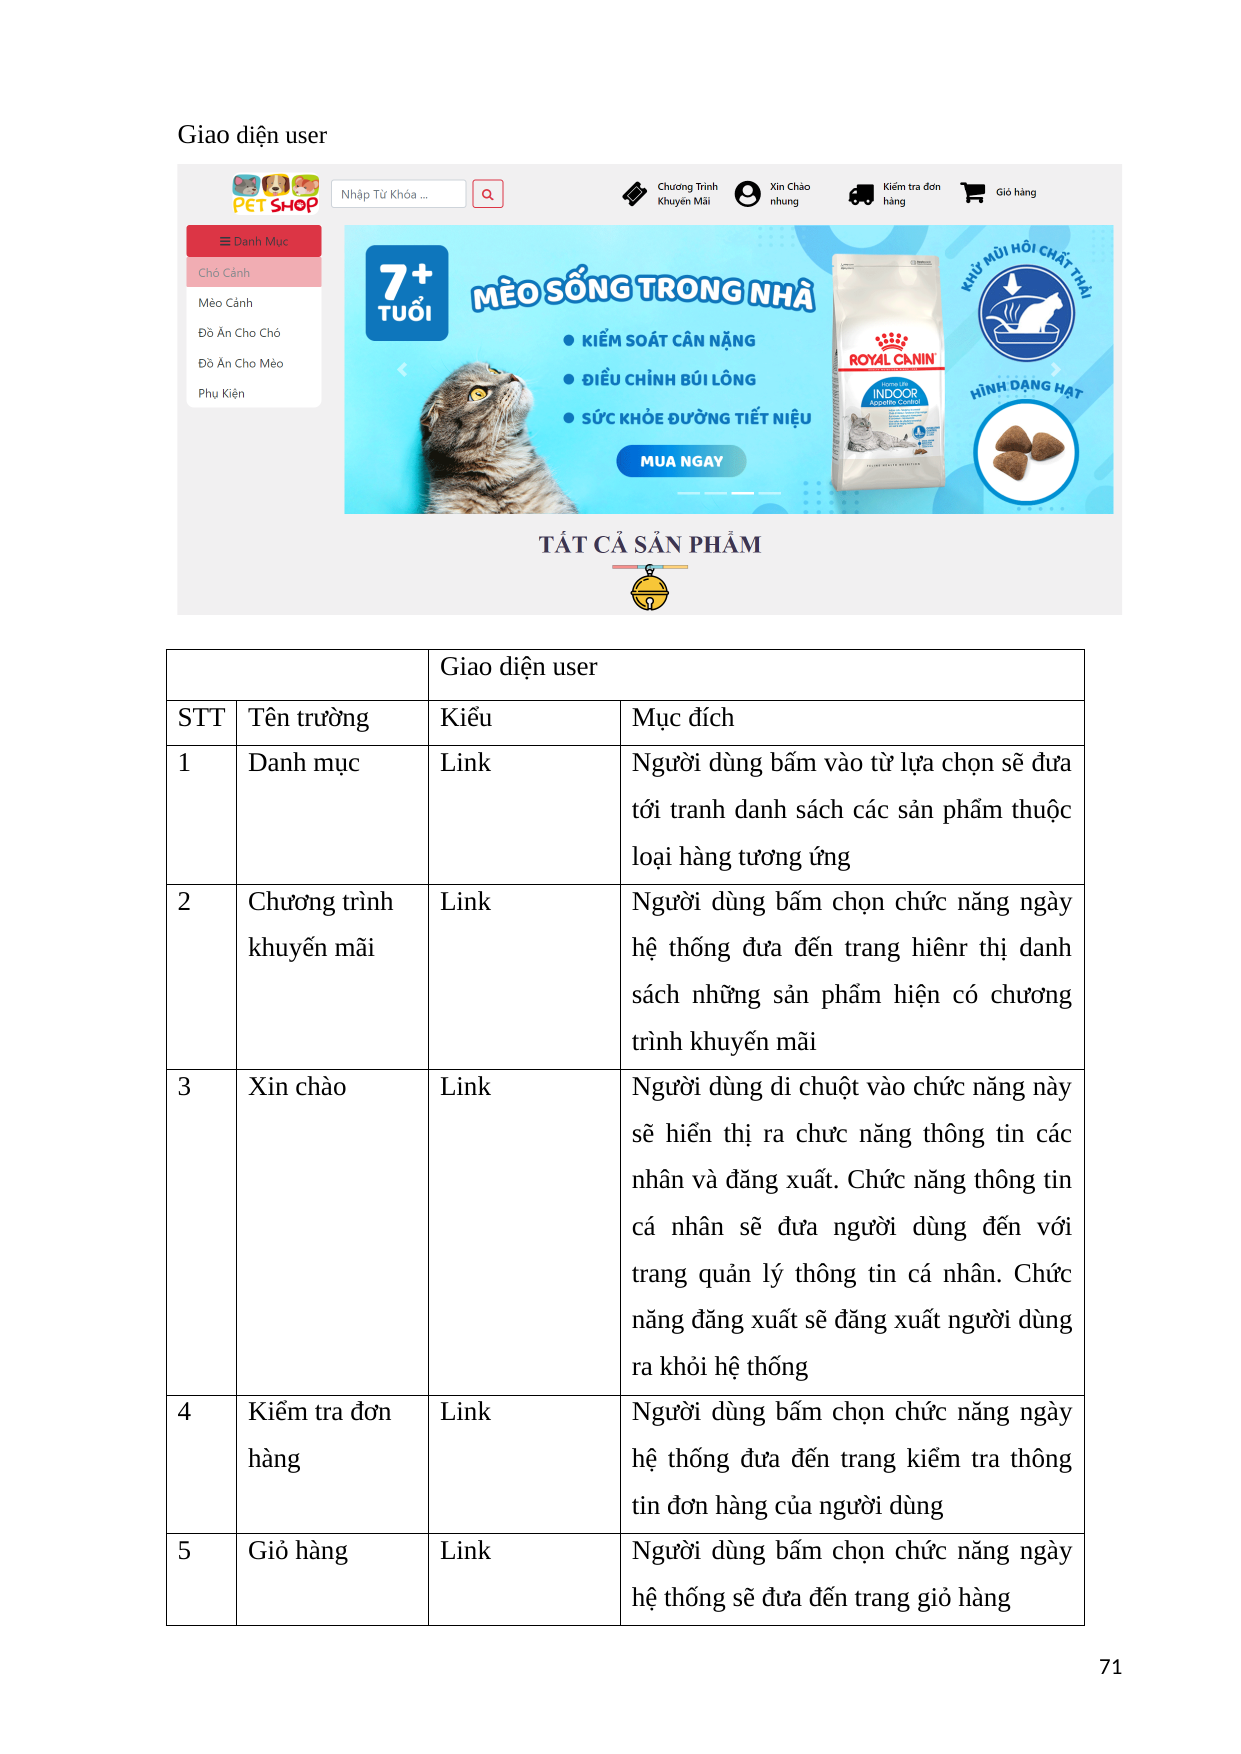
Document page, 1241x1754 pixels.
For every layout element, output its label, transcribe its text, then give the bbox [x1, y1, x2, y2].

table_cell Xin chào [237, 1070, 428, 1394]
table_header Giao diện user [429, 650, 1084, 700]
table_cell Link [429, 1534, 620, 1625]
table_cell Người dùng bấm vào từ lựa chọn sẽ đưa tới tranh danh sách các sản phẩm thuộc loại hàng tương ứng [621, 746, 1084, 884]
table_cell 5 [167, 1534, 236, 1625]
table_cell STT [167, 701, 236, 745]
table_cell 1 [167, 746, 236, 884]
table_cell Người dùng bấm chọn chức năng ngày hệ thống đưa đến trang hiênr thị danh sách những sản phẩm hiện có chương trình khuyến mãi [621, 885, 1084, 1069]
table_cell 2 [167, 885, 236, 1069]
table_cell Link [429, 1070, 620, 1394]
subtitle Giao diện user [177, 118, 1122, 149]
table_cell Kiểu [429, 701, 620, 745]
picture [177, 164, 1123, 615]
table_cell 3 [167, 1070, 236, 1394]
table_cell Tên trường [237, 701, 428, 745]
table_cell Người dùng di chuột vào chức năng này sẽ hiển thị ra chưc năng thông tin các nhân và đăng xuất. Chức năng thông tin cá nhân sẽ đưa người dùng đến với trang quản lý thông tin cá nhân. Chức năng đăng xuất sẽ đăng xuất người dùng ra khỏi hệ thống [621, 1070, 1084, 1394]
table_cell Link [429, 746, 620, 884]
table_cell Mục đích [621, 701, 1084, 745]
table_header [167, 650, 428, 700]
table_cell Link [429, 885, 620, 1069]
table_cell Người dùng bấm chọn chức năng ngày hệ thống sẽ đưa đến trang giỏ hàng [621, 1534, 1084, 1625]
table_cell Người dùng bấm chọn chức năng ngày hệ thống đưa đến trang kiểm tra thông tin đơn hàng của người dùng [621, 1396, 1084, 1533]
table_cell 4 [167, 1396, 236, 1533]
table_cell Danh mục [237, 746, 428, 884]
table_cell Giỏ hàng [237, 1534, 428, 1625]
table_cell Kiểm tra đơn hàng [237, 1396, 428, 1533]
table_cell Link [429, 1396, 620, 1533]
table_cell Chương trình khuyến mãi [237, 885, 428, 1069]
